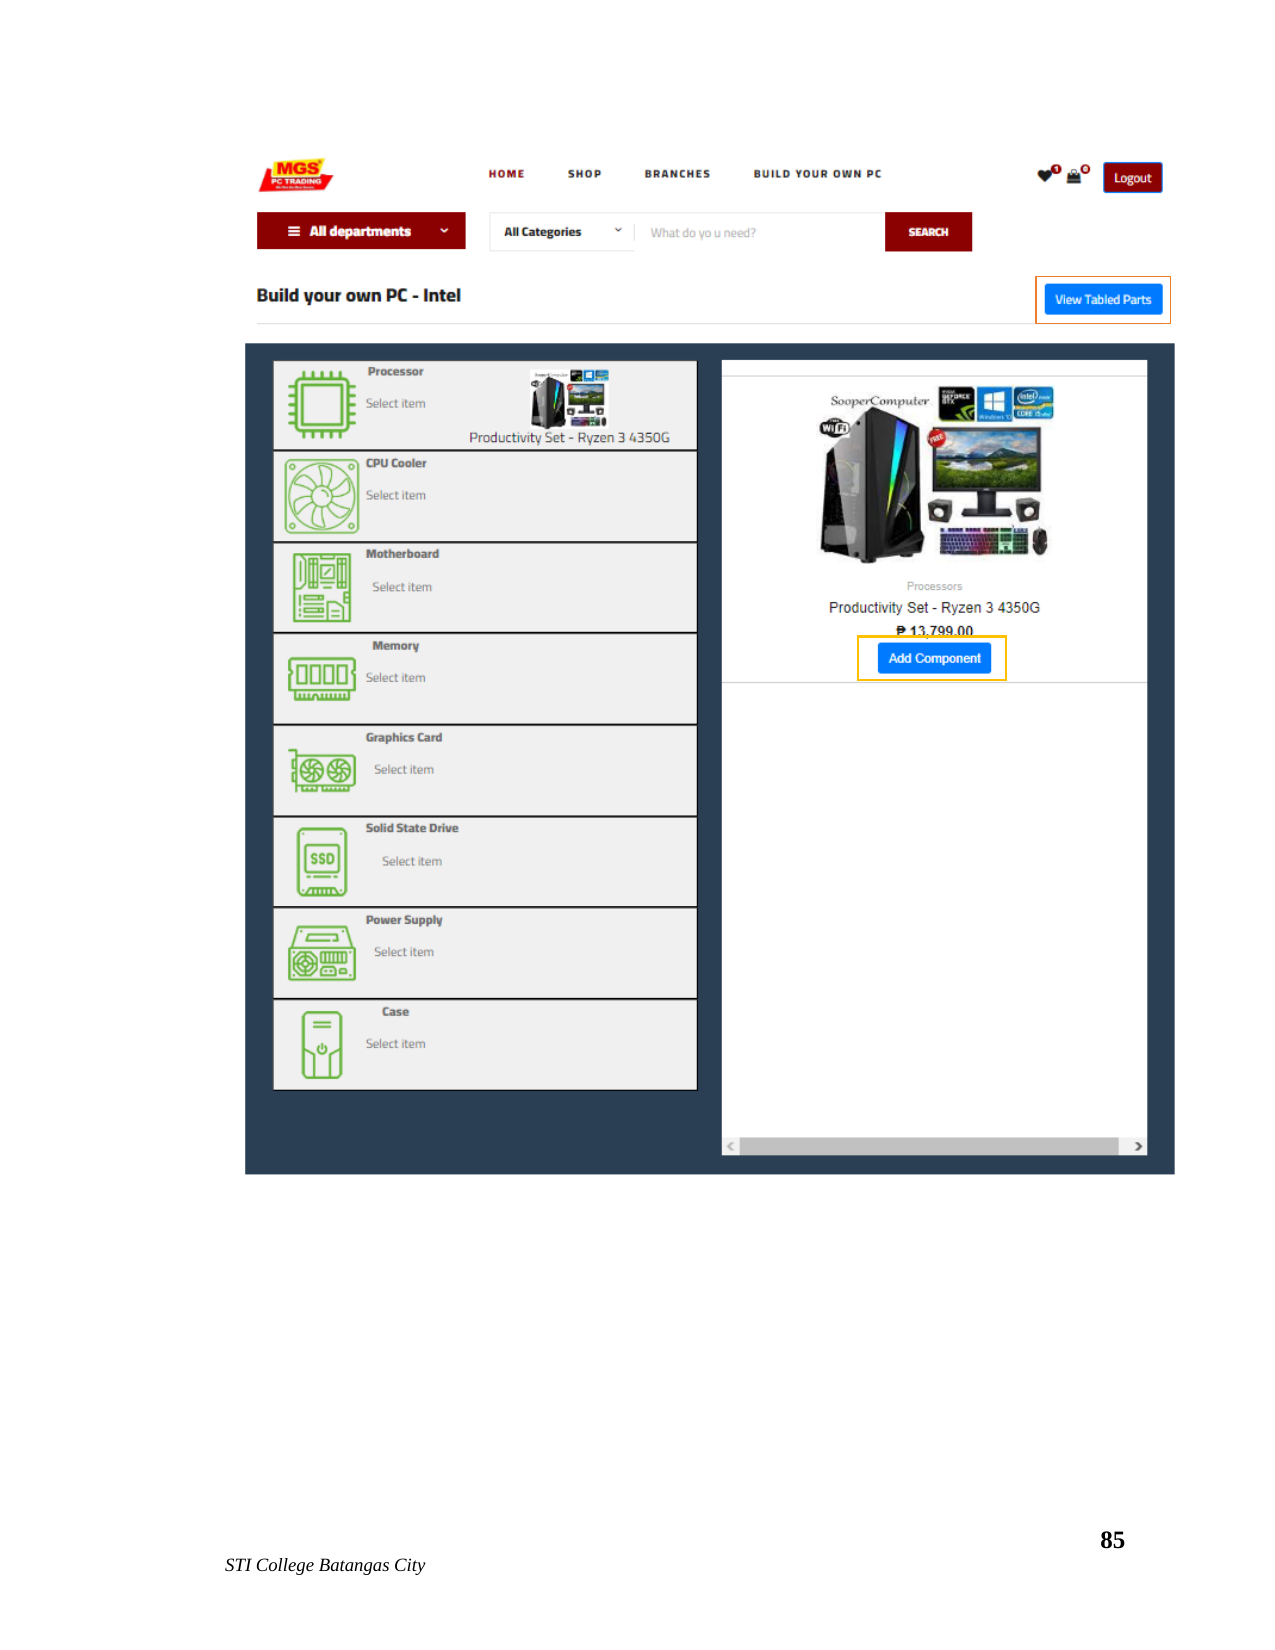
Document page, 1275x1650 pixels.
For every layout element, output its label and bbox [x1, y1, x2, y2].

picture [225, 150, 1200, 1221]
